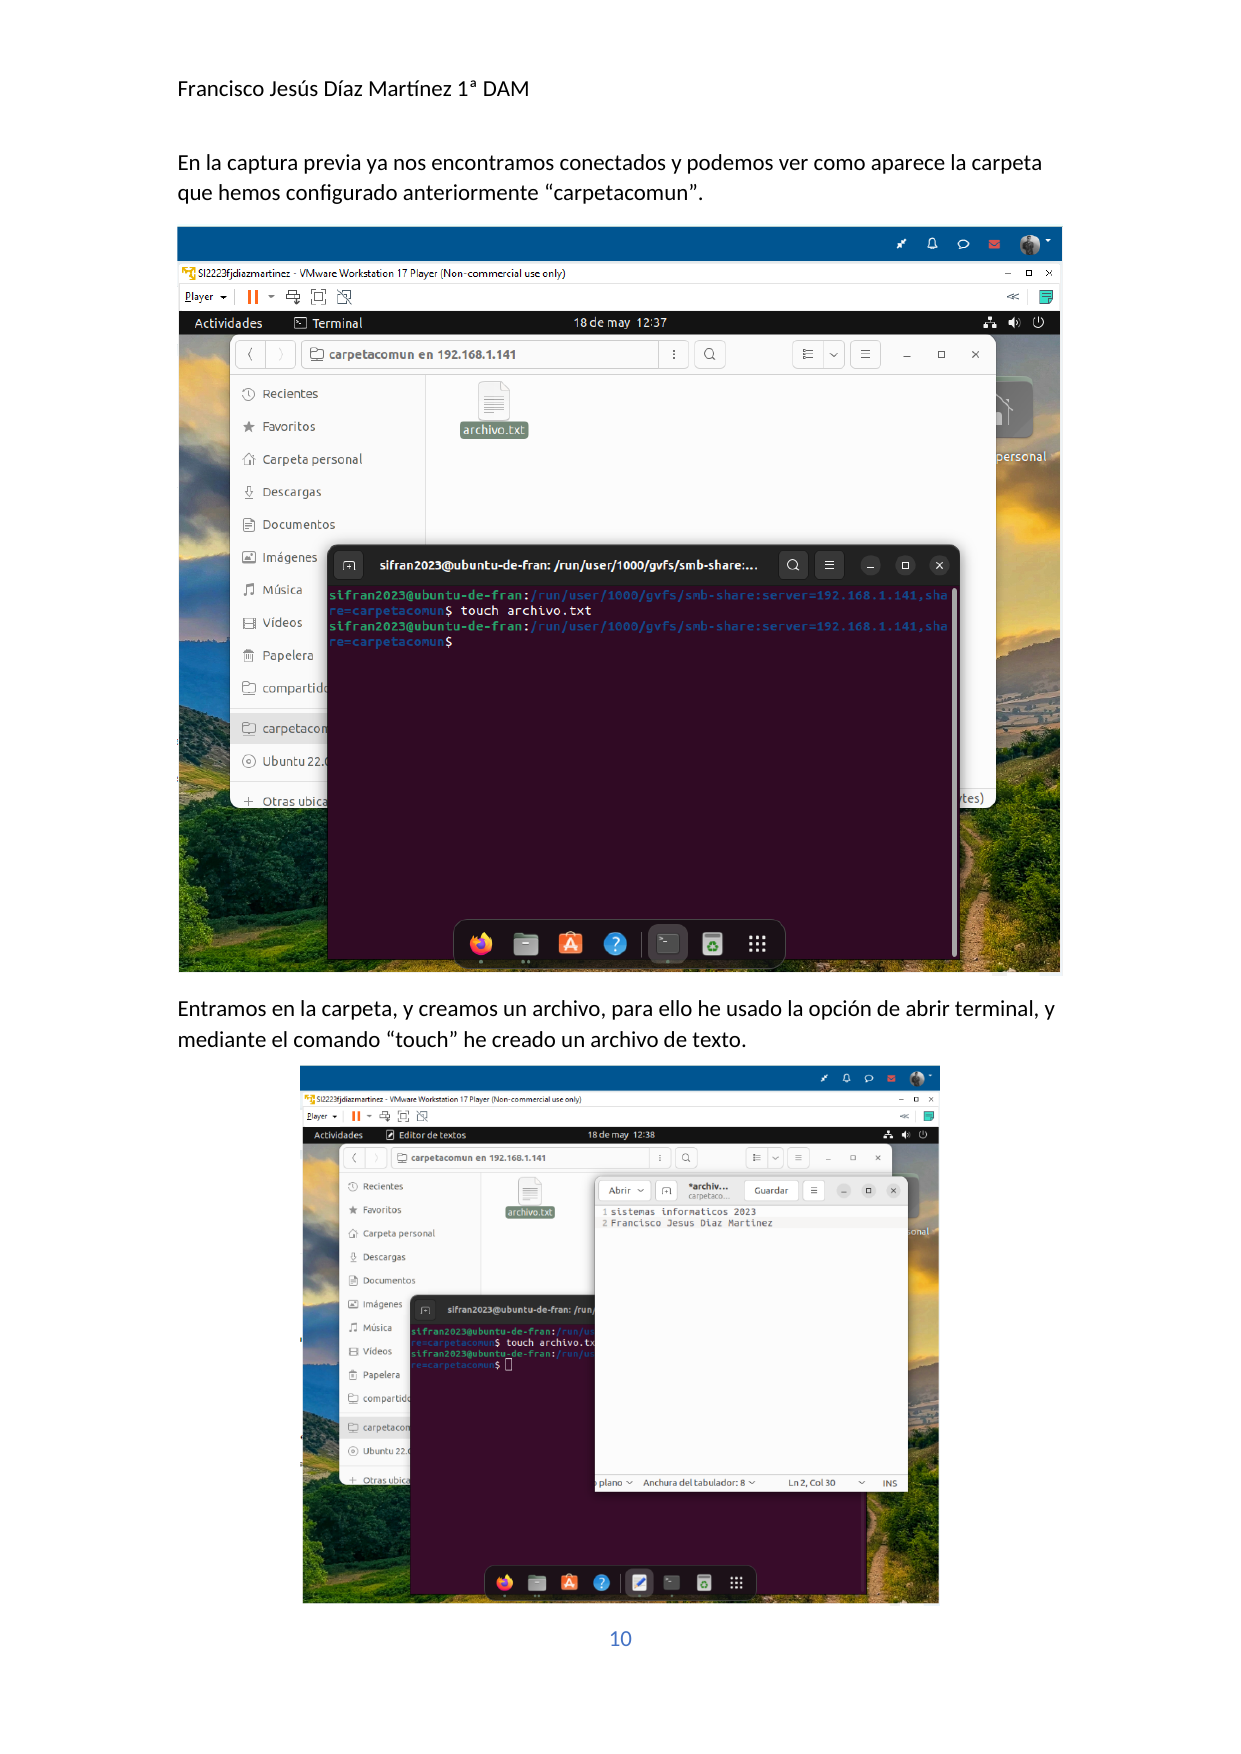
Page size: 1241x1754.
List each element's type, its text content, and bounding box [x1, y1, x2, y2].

text En la captura previa ya nos encontramos conectados y podemos ver como aparece la carpeta que hemos configurado anteriormente “carpetacomun”. [177, 148, 1063, 206]
picture [300, 1065, 940, 1606]
text Entramos en la carpeta, y creamos un archivo, para ello he usado la opción de abrir terminal, y mediante el comando “touch” he creado un archivo de texto. [177, 994, 1063, 1053]
picture [177, 224, 1063, 976]
